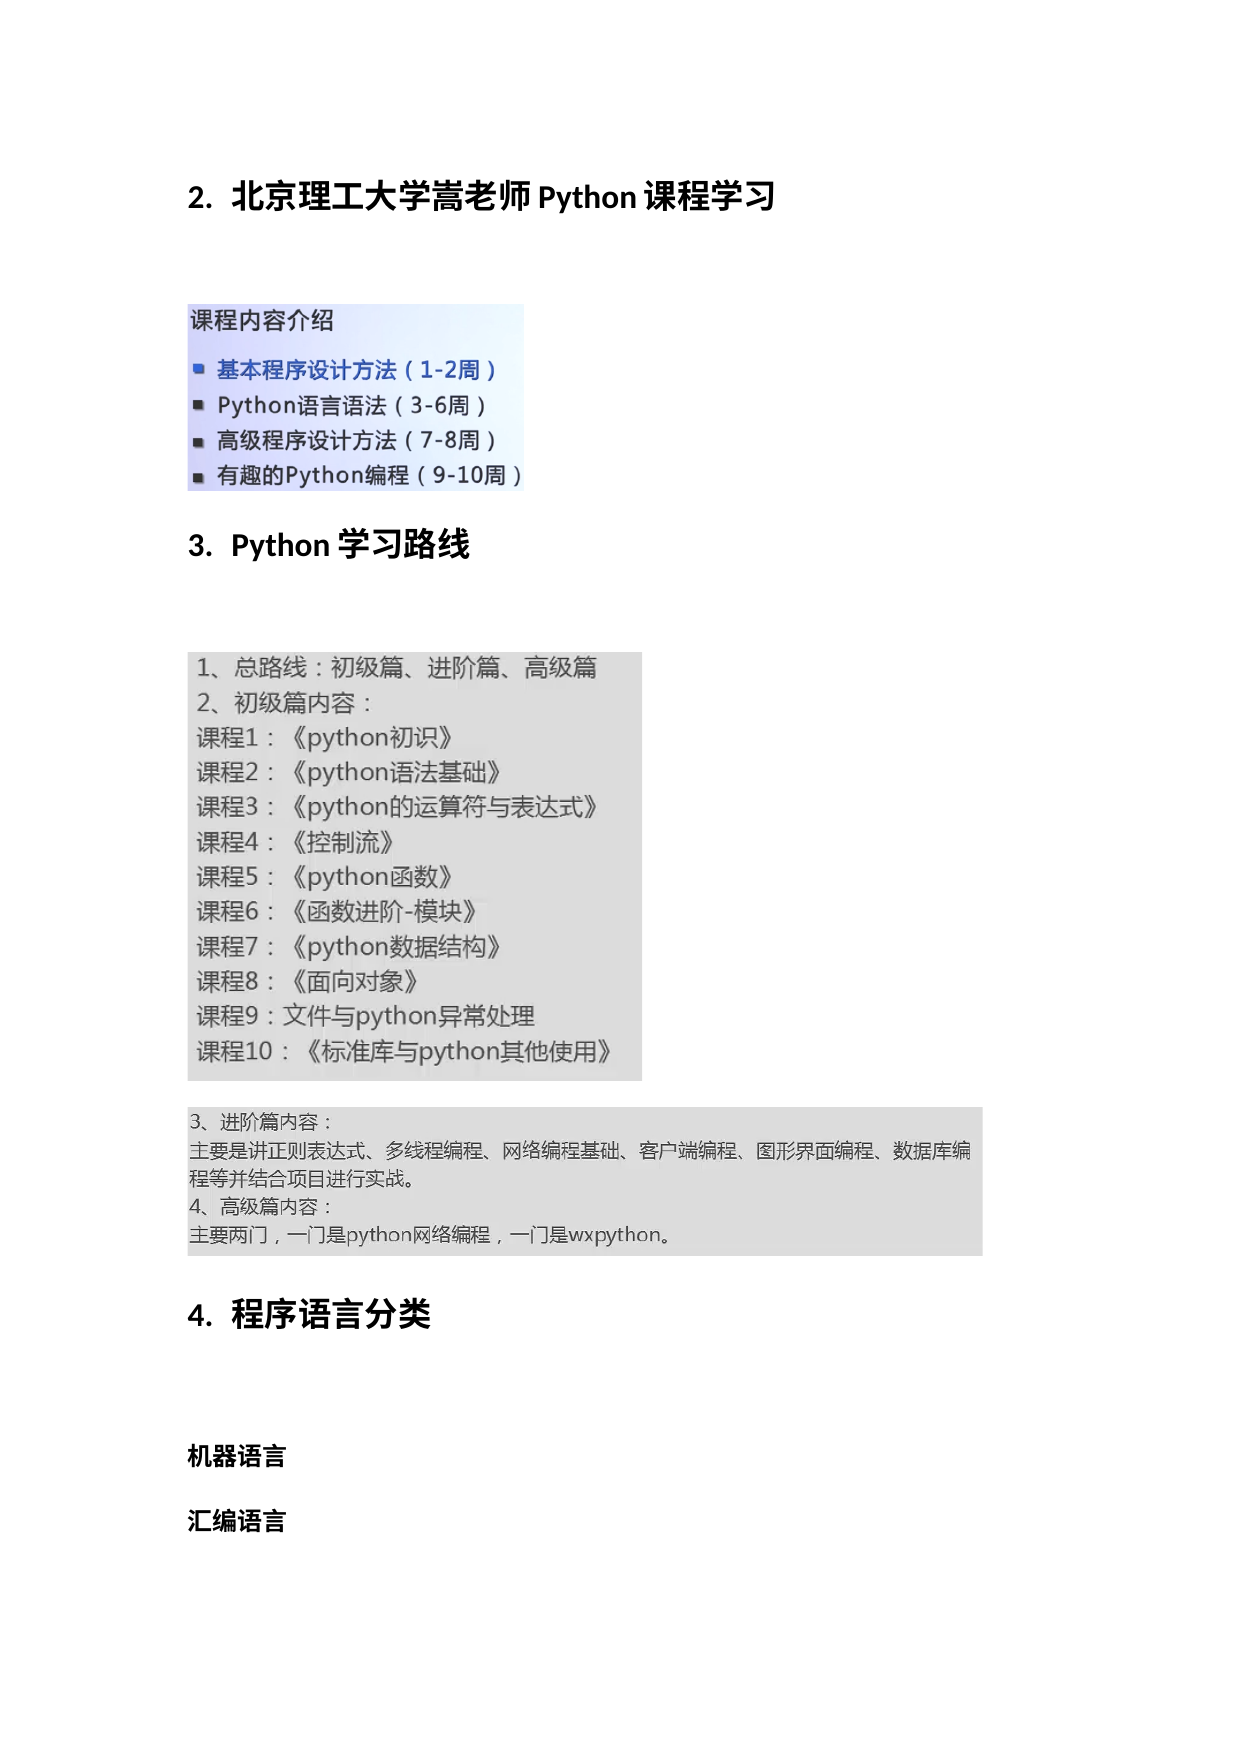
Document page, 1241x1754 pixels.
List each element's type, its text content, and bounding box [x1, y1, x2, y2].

picture [187, 1107, 983, 1256]
subtitle 程序语言分类 [187, 1280, 1053, 1345]
text 机器语言 [187, 1422, 1053, 1487]
subtitle 北京理工大学嵩老师Python课程学习 [187, 162, 1053, 227]
text 汇编语言 [187, 1487, 1053, 1552]
subtitle Python学习路线 [187, 510, 1053, 575]
picture [187, 652, 643, 1081]
picture [187, 304, 524, 491]
